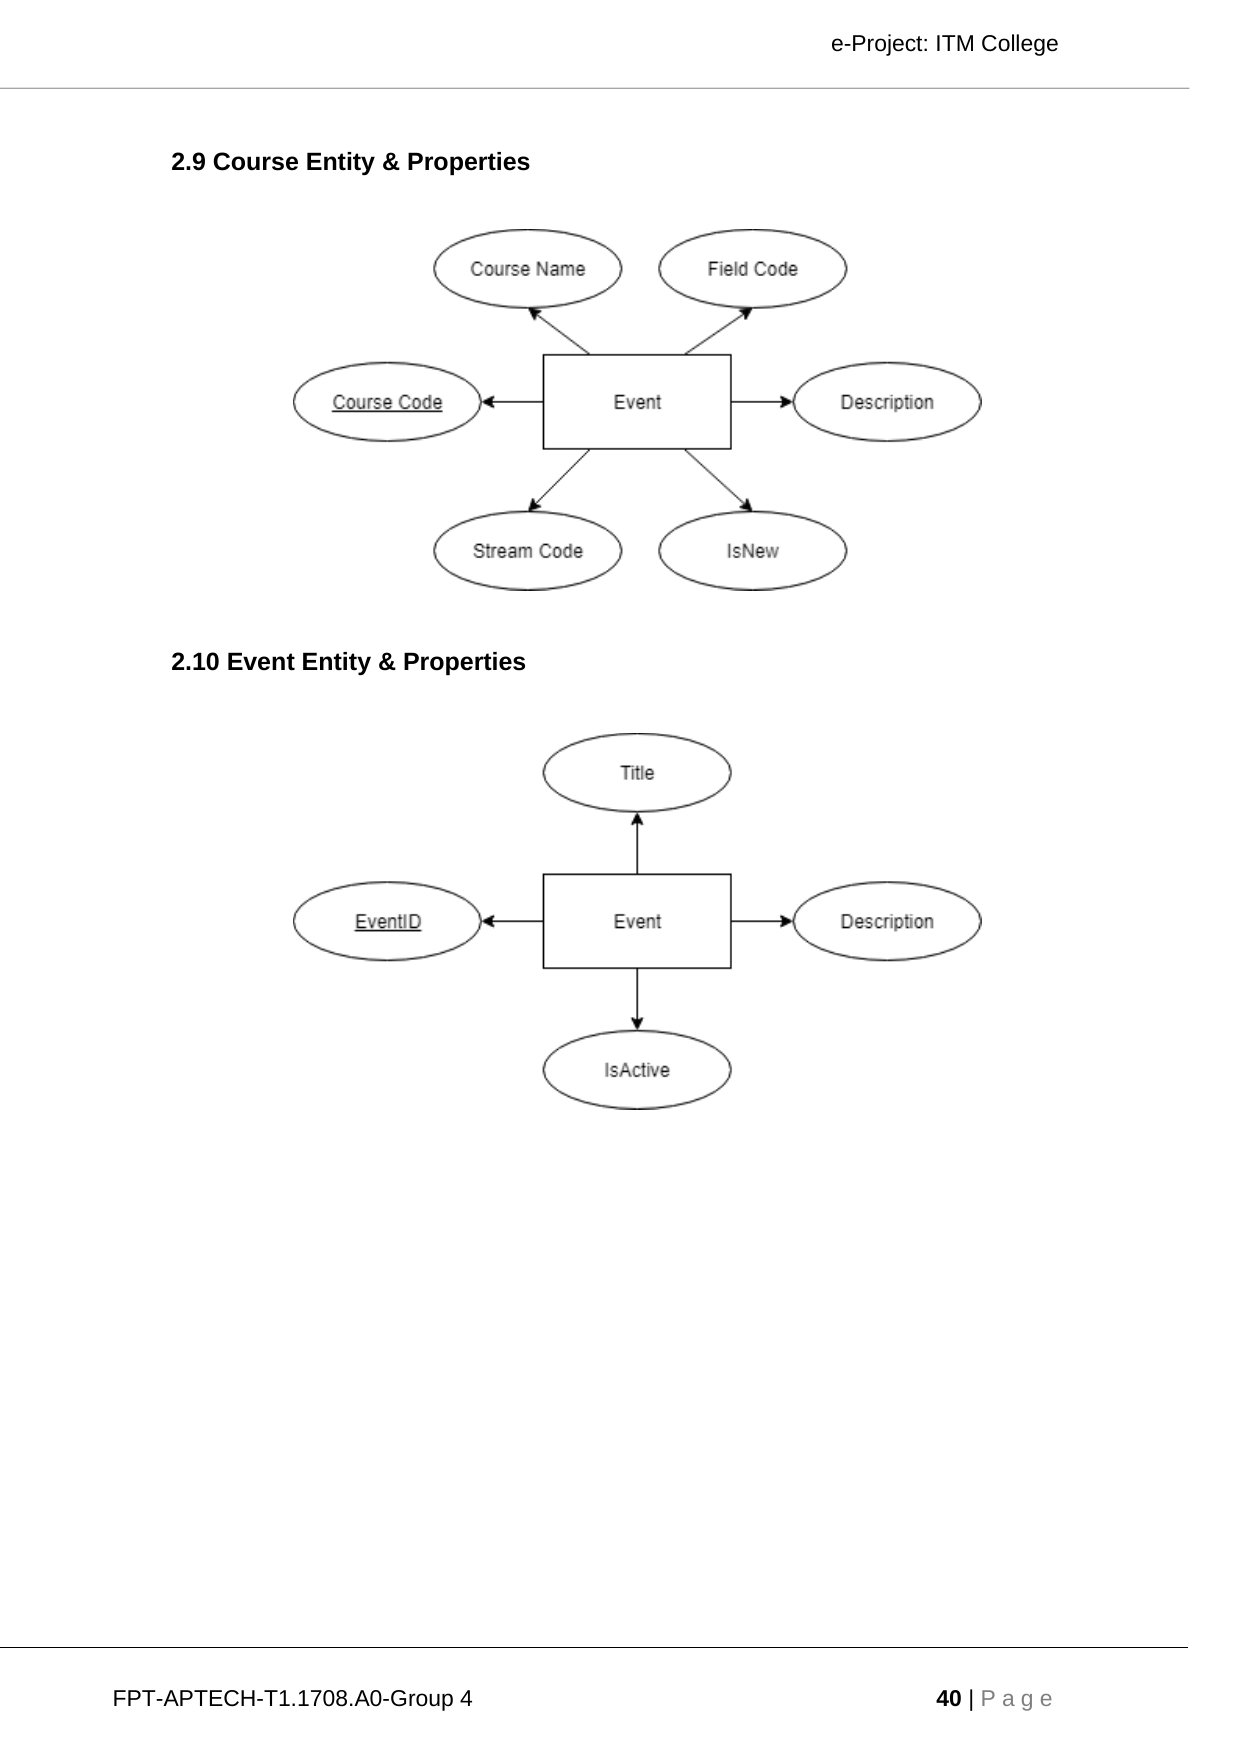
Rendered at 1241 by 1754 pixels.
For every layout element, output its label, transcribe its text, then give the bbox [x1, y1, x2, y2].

picture [293, 733, 982, 1110]
text 2.9 Course Entity & Properties [112, 147, 1162, 176]
picture [293, 229, 982, 591]
text 2.10 Event Entity & Properties [112, 647, 1162, 676]
